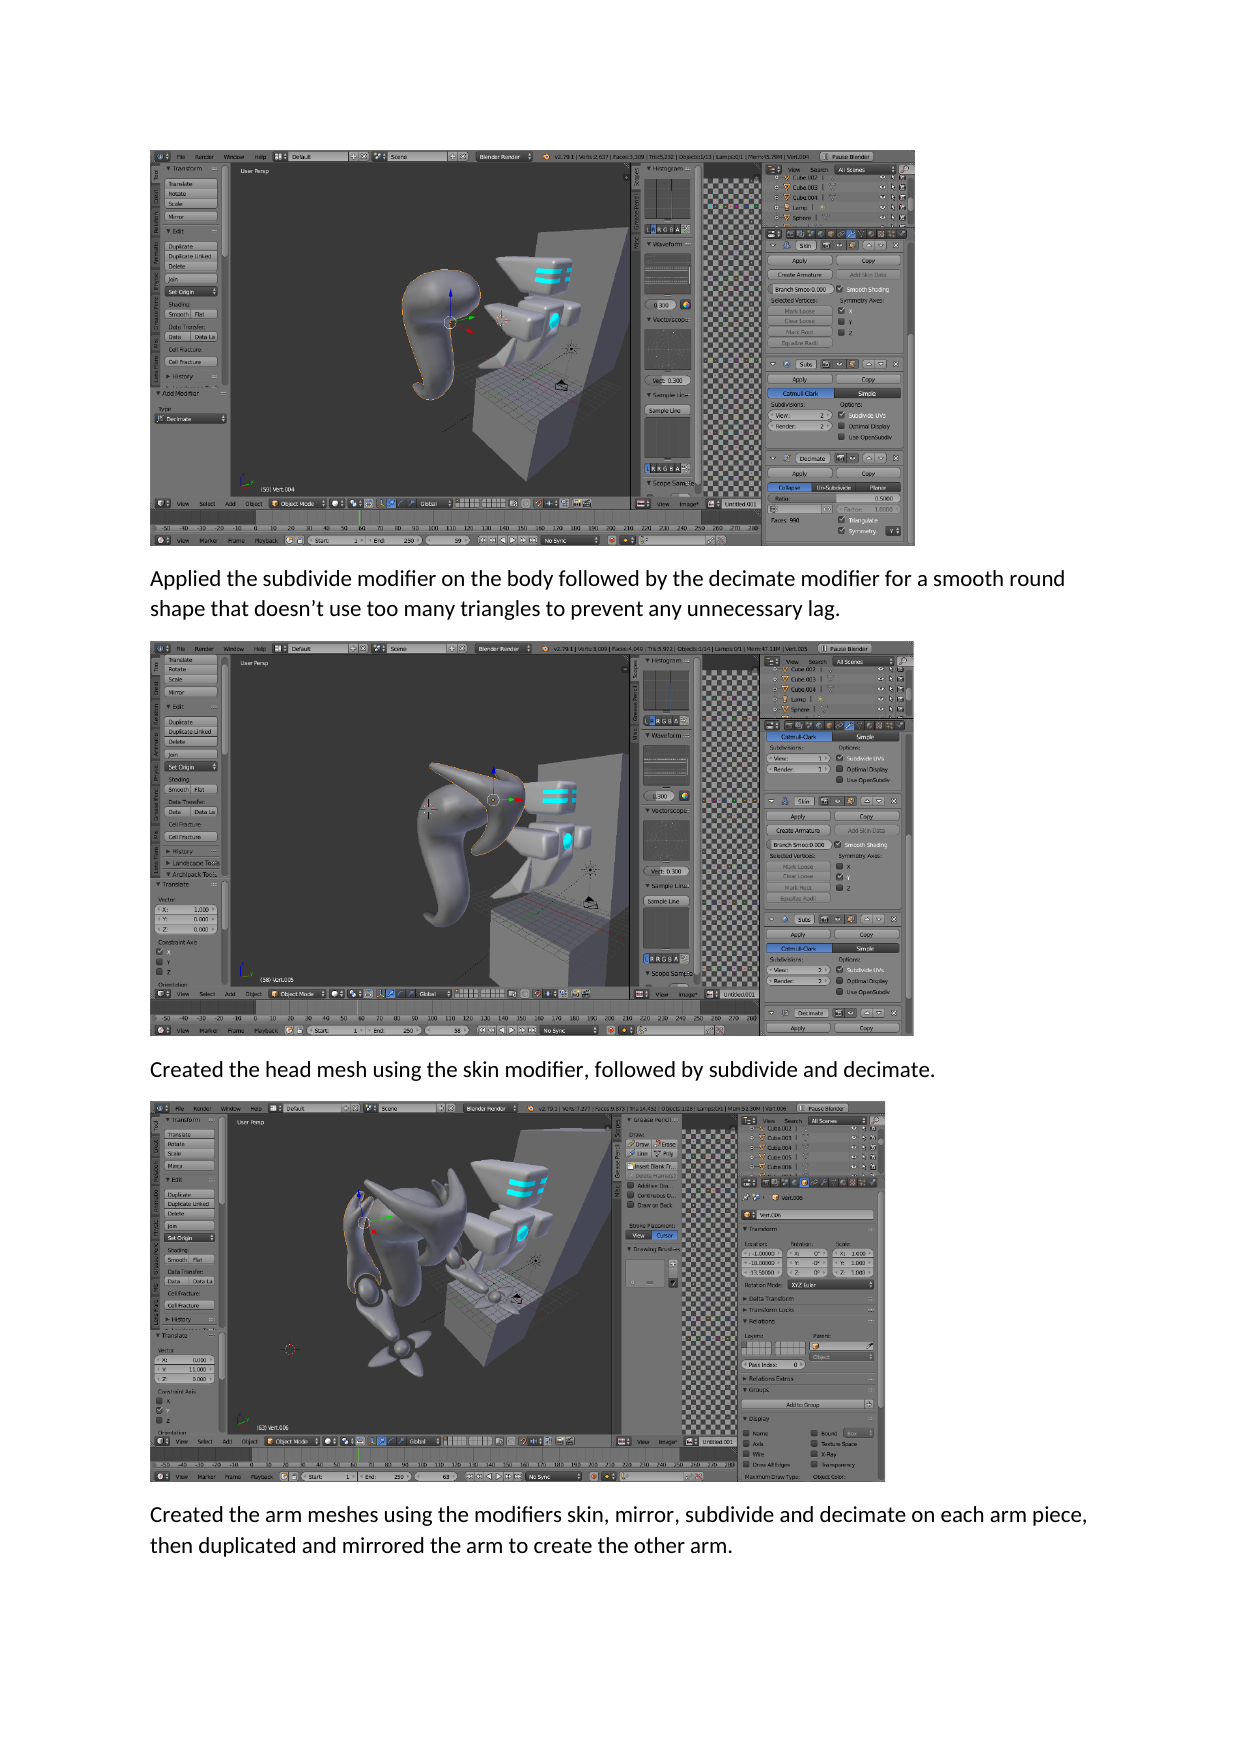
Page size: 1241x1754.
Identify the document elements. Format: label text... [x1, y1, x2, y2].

picture [150, 641, 914, 1036]
text Created the head mesh using the skin modifier, followed by subdivide and decimate. [150, 1055, 1090, 1083]
text Applied the subdivide modifier on the body followed by the decimate modifier for a smooth round shape that doesn’t use too many triangles to prevent any unnecessary lag. [150, 564, 1090, 622]
picture [150, 1101, 886, 1482]
picture [150, 150, 915, 546]
text Created the arm meshes using the modifiers skin, mirror, subdivide and decimate on each arm piece, then duplicated and mirrored the arm to create the other arm. [150, 1501, 1090, 1559]
